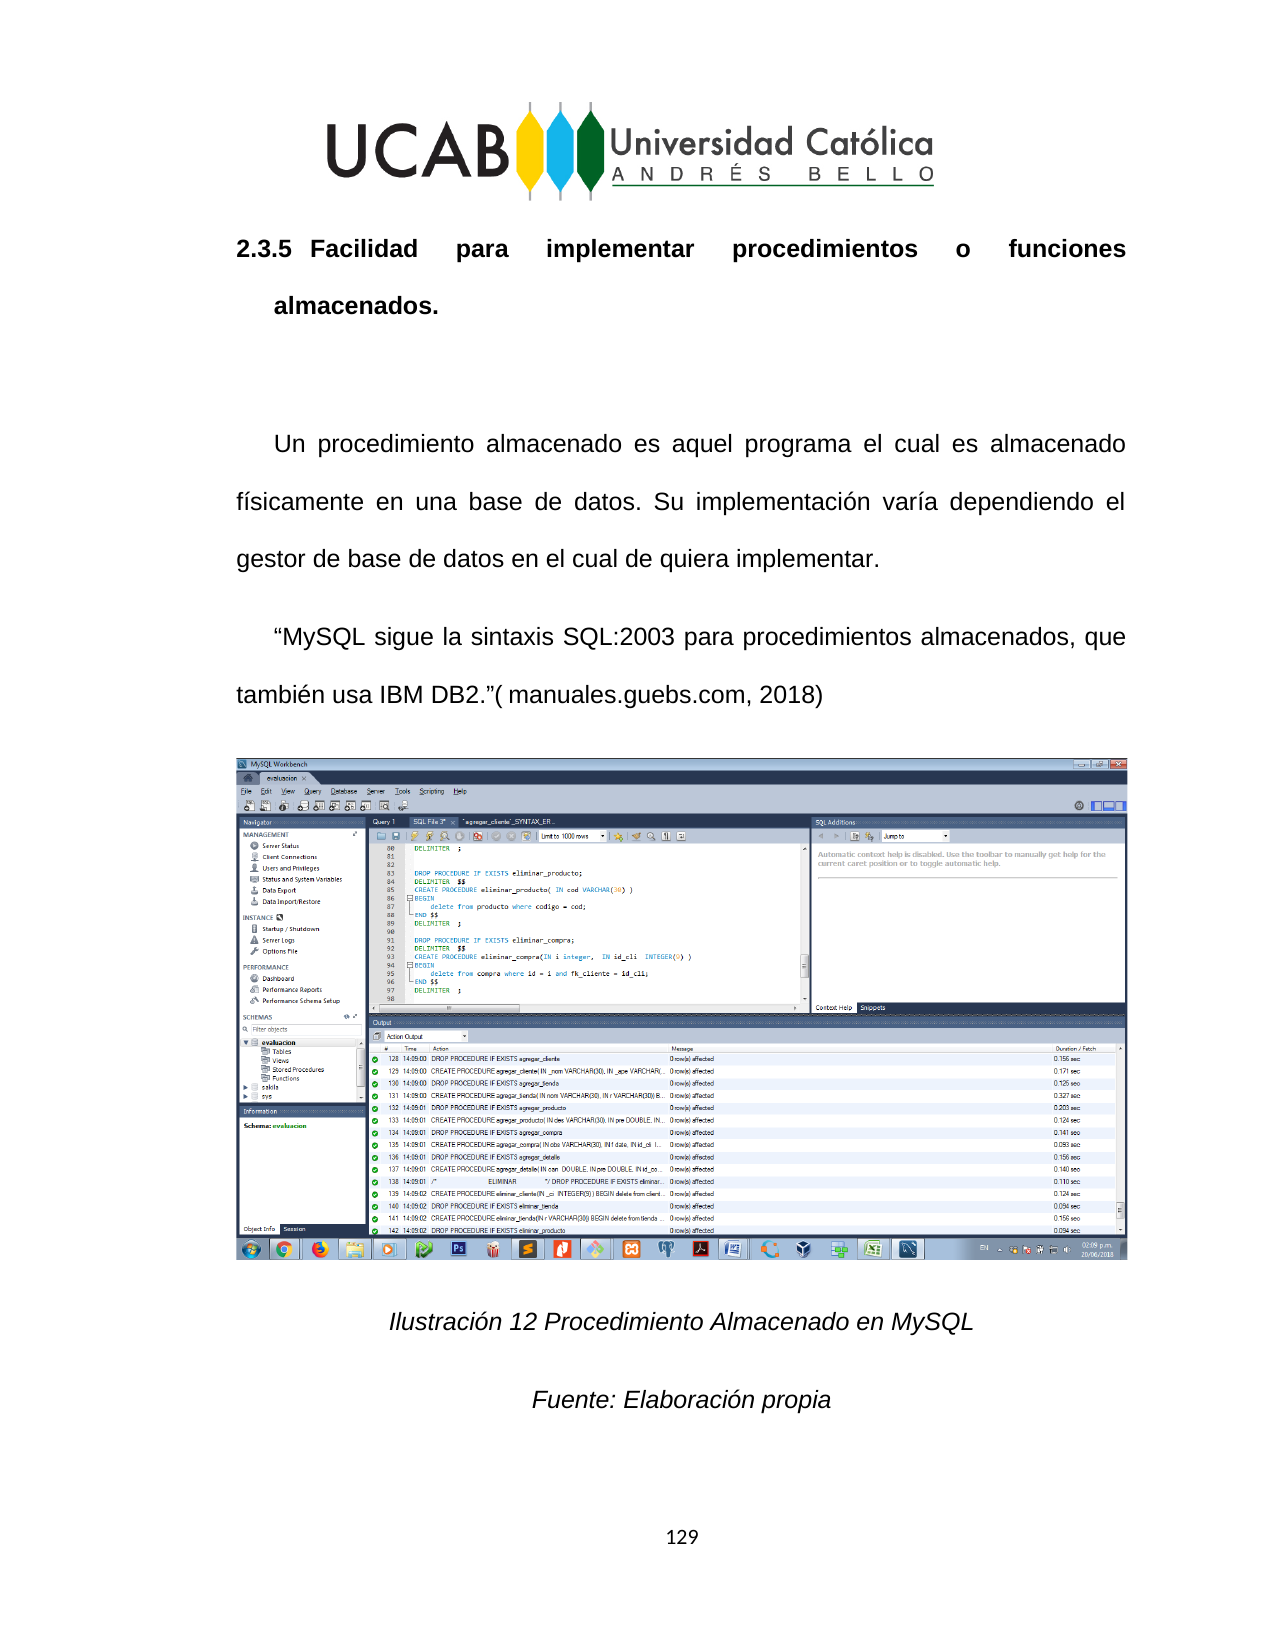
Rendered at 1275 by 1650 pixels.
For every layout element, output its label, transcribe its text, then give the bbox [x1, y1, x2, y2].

text Un procedimiento almacenado es aquel programa el cual es almacenado físicamente en una base de datos. Su implementación varía dependiendo el gestor de base de datos en el cual de quiera implementar. [236, 429, 1127, 573]
text “MySQL sigue la sintaxis SQL:2003 para procedimientos almacenados, que también usa IBM DB2.”( manuales.guebs.com, 2018) [236, 622, 1127, 709]
picture [236, 758, 1128, 1260]
text Ilustración 12 Procedimiento Almacenado en MySQL [236, 1307, 1127, 1336]
text Fuente: Elaboración propia [236, 1386, 1127, 1414]
picture [327, 102, 934, 201]
list Facilidad para implementar procedimientos o funciones almacenados. [236, 234, 1127, 320]
